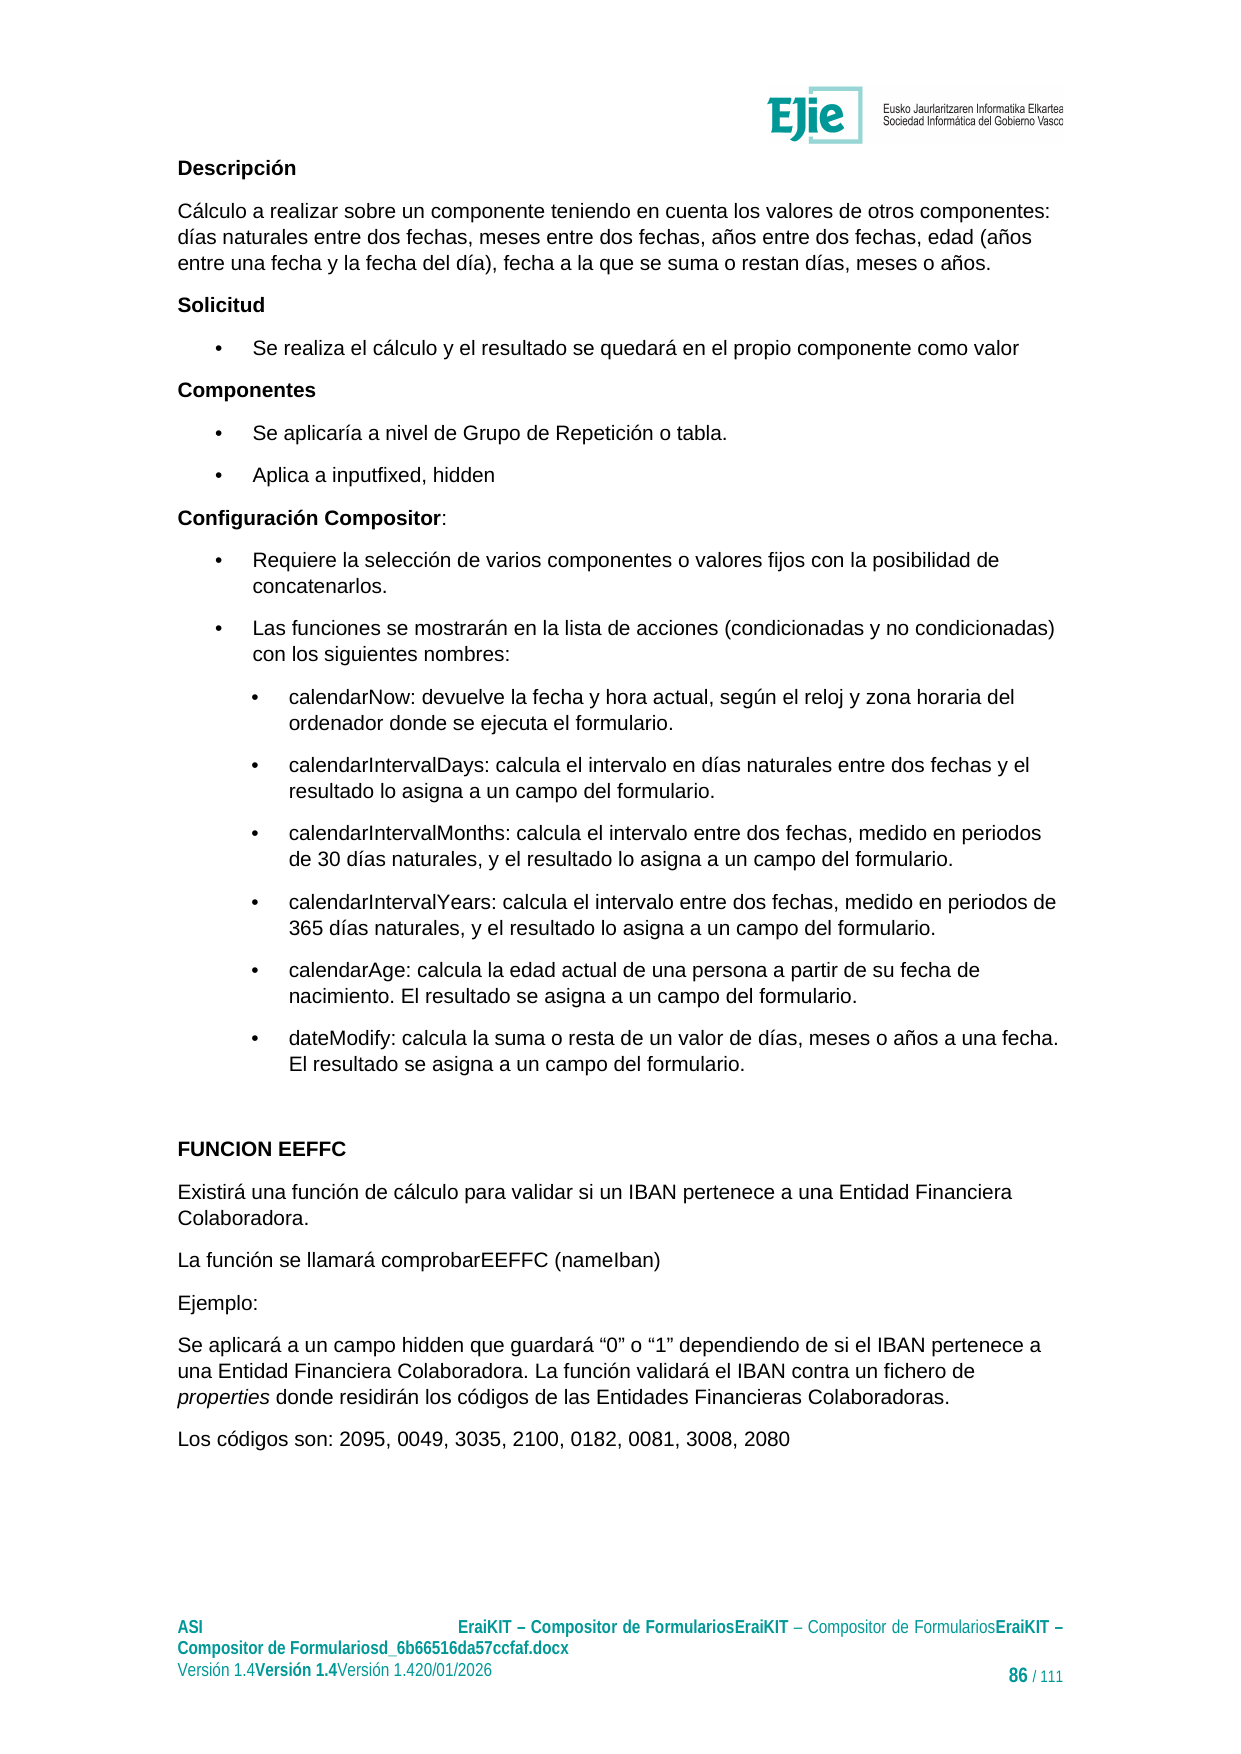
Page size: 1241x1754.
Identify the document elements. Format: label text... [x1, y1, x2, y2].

list dateModify: calcula la suma o resta de un valor de días, meses o años a una fecha. El resultado se asigna a un campo del formulario. [251, 1026, 1063, 1076]
list calendarAge: calcula la edad actual de una persona a partir de su fecha de nacimiento. El resultado se asigna a un campo del formulario. [251, 958, 1063, 1008]
text Se aplicará a un campo hidden que guardará “0” o “1” dependiendo de si el IBAN pertenece a una Entidad Financiera Colaboradora. La función validará el IBAN contra un fichero de properties donde residirán los códigos de las Entidades Financieras Colaboradoras. [177, 1333, 1063, 1408]
text Descripción [177, 156, 1063, 180]
text Ejemplo: [177, 1290, 1063, 1314]
text FUNCION EEFFC [177, 1137, 1063, 1161]
list Las funciones se mostrarán en la lista de acciones (condicionadas y no condicionadas) con los siguientes nombres: [215, 616, 1063, 666]
picture [767, 86, 1064, 144]
text Componentes [177, 378, 1063, 402]
text Existirá una función de cálculo para validar si un IBAN pertenece a una Entidad Financiera Colaboradora. [177, 1179, 1063, 1229]
list Requiere la selección de varios componentes o valores fijos con la posibilidad de concatenarlos. [215, 548, 1063, 598]
text Solicitud [177, 293, 1063, 317]
text Configuración Compositor: [177, 505, 1063, 529]
text Cálculo a realizar sobre un componente teniendo en cuenta los valores de otros componentes: días naturales entre dos fechas, meses entre dos fechas, años entre dos fechas, edad (años entre una fecha y la fecha del día), fecha a la que se suma o restan días, meses o años. [177, 199, 1063, 274]
list calendarIntervalYears: calcula el intervalo entre dos fechas, medido en periodos de 365 días naturales, y el resultado lo asigna a un campo del formulario. [251, 889, 1063, 939]
list Aplica a inputfixed, hidden [215, 463, 1063, 487]
list calendarIntervalMonths: calcula el intervalo entre dos fechas, medido en periodos de 30 días naturales, y el resultado lo asigna a un campo del formulario. [251, 821, 1063, 871]
list Se aplicaría a nivel de Grupo de Repetición o tabla. [215, 420, 1063, 444]
text Los códigos son: 2095, 0049, 3035, 2100, 0182, 0081, 3008, 2080 [177, 1427, 1063, 1451]
list calendarNow: devuelve la fecha y hora actual, según el reloj y zona horaria del ordenador donde se ejecuta el formulario. [251, 684, 1063, 734]
list calendarIntervalDays: calcula el intervalo en días naturales entre dos fechas y el resultado lo asigna a un campo del formulario. [251, 753, 1063, 803]
text La función se llamará comprobarEEFFC (nameIban) [177, 1248, 1063, 1272]
list Se realiza el cálculo y el resultado se quedará en el propio componente como valor [215, 335, 1063, 359]
